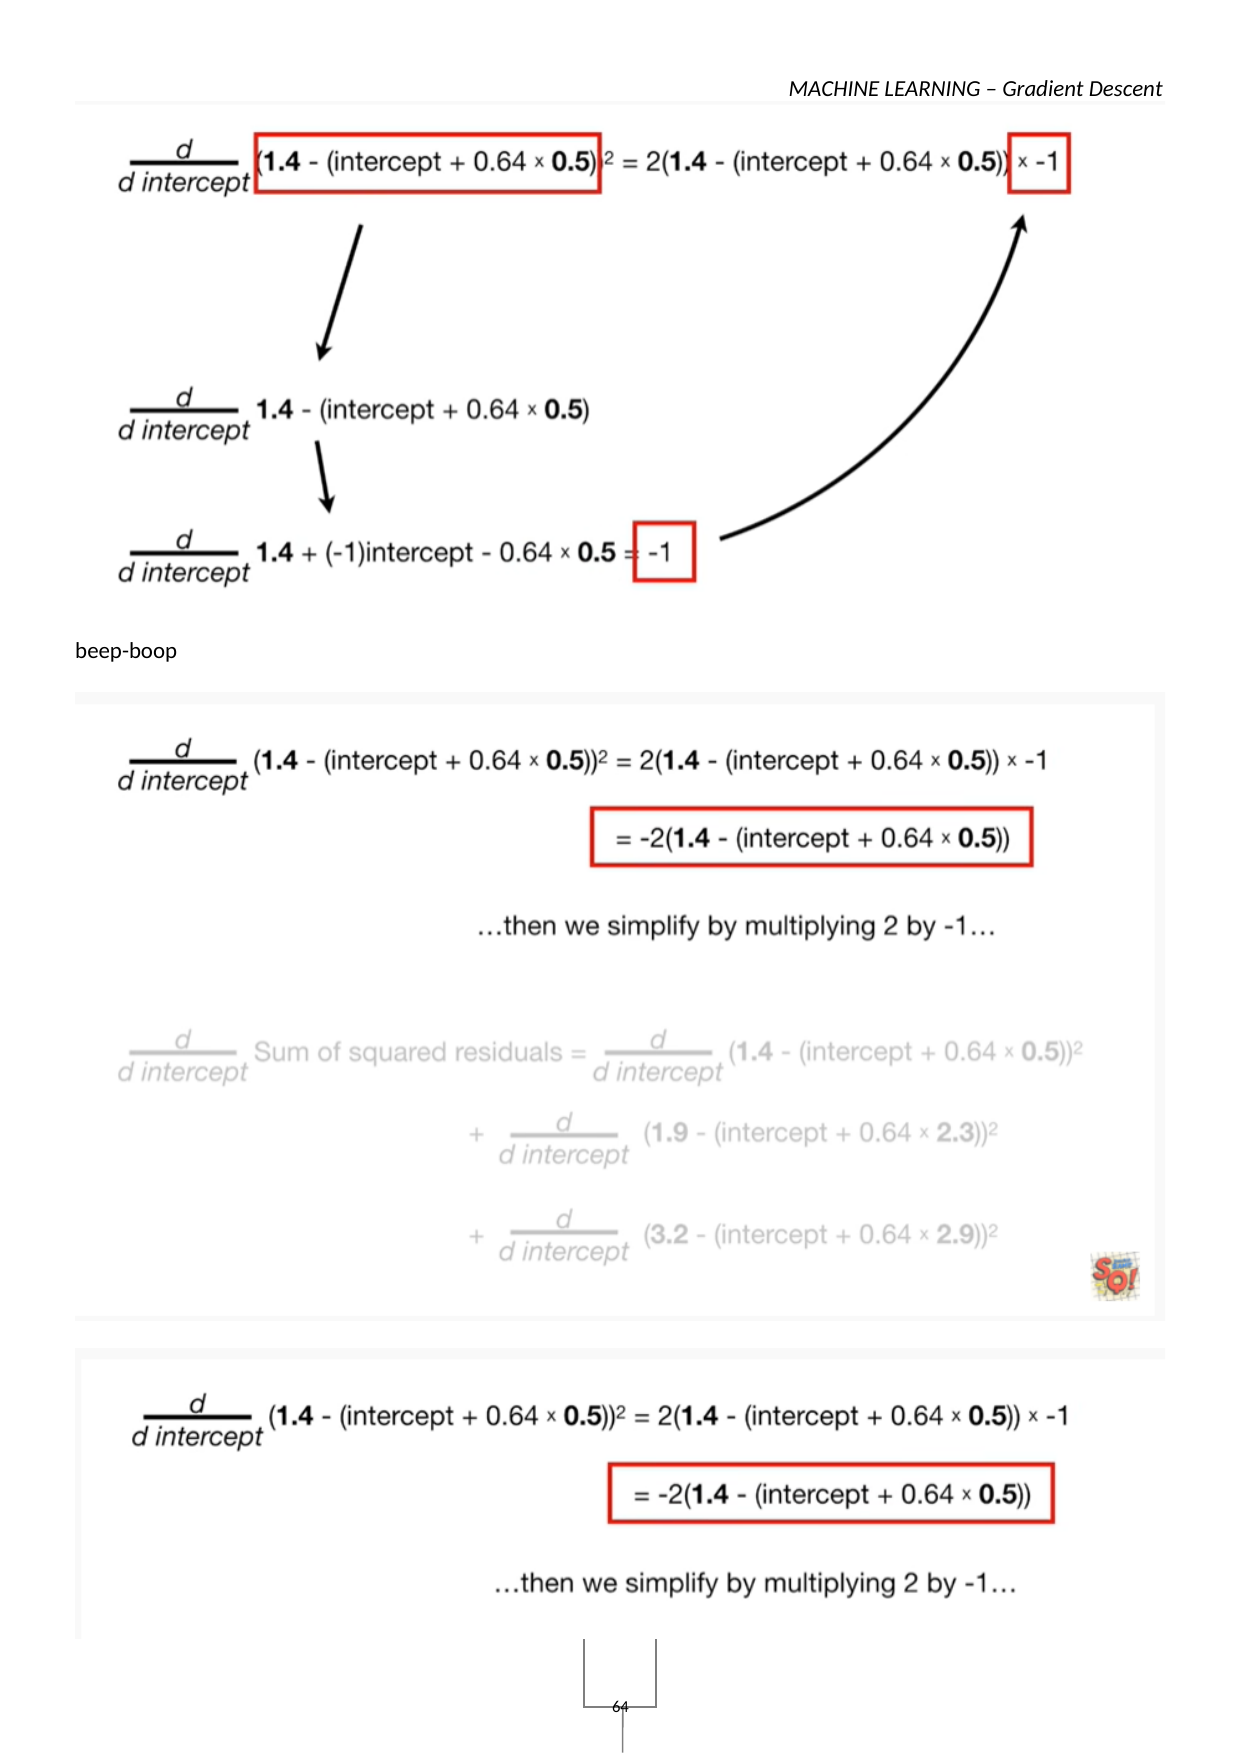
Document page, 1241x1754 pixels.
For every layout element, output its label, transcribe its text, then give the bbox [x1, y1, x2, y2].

picture [75, 1348, 1166, 1639]
picture [75, 101, 1166, 637]
picture [75, 692, 1166, 1321]
text beep-boop [75, 637, 1165, 664]
